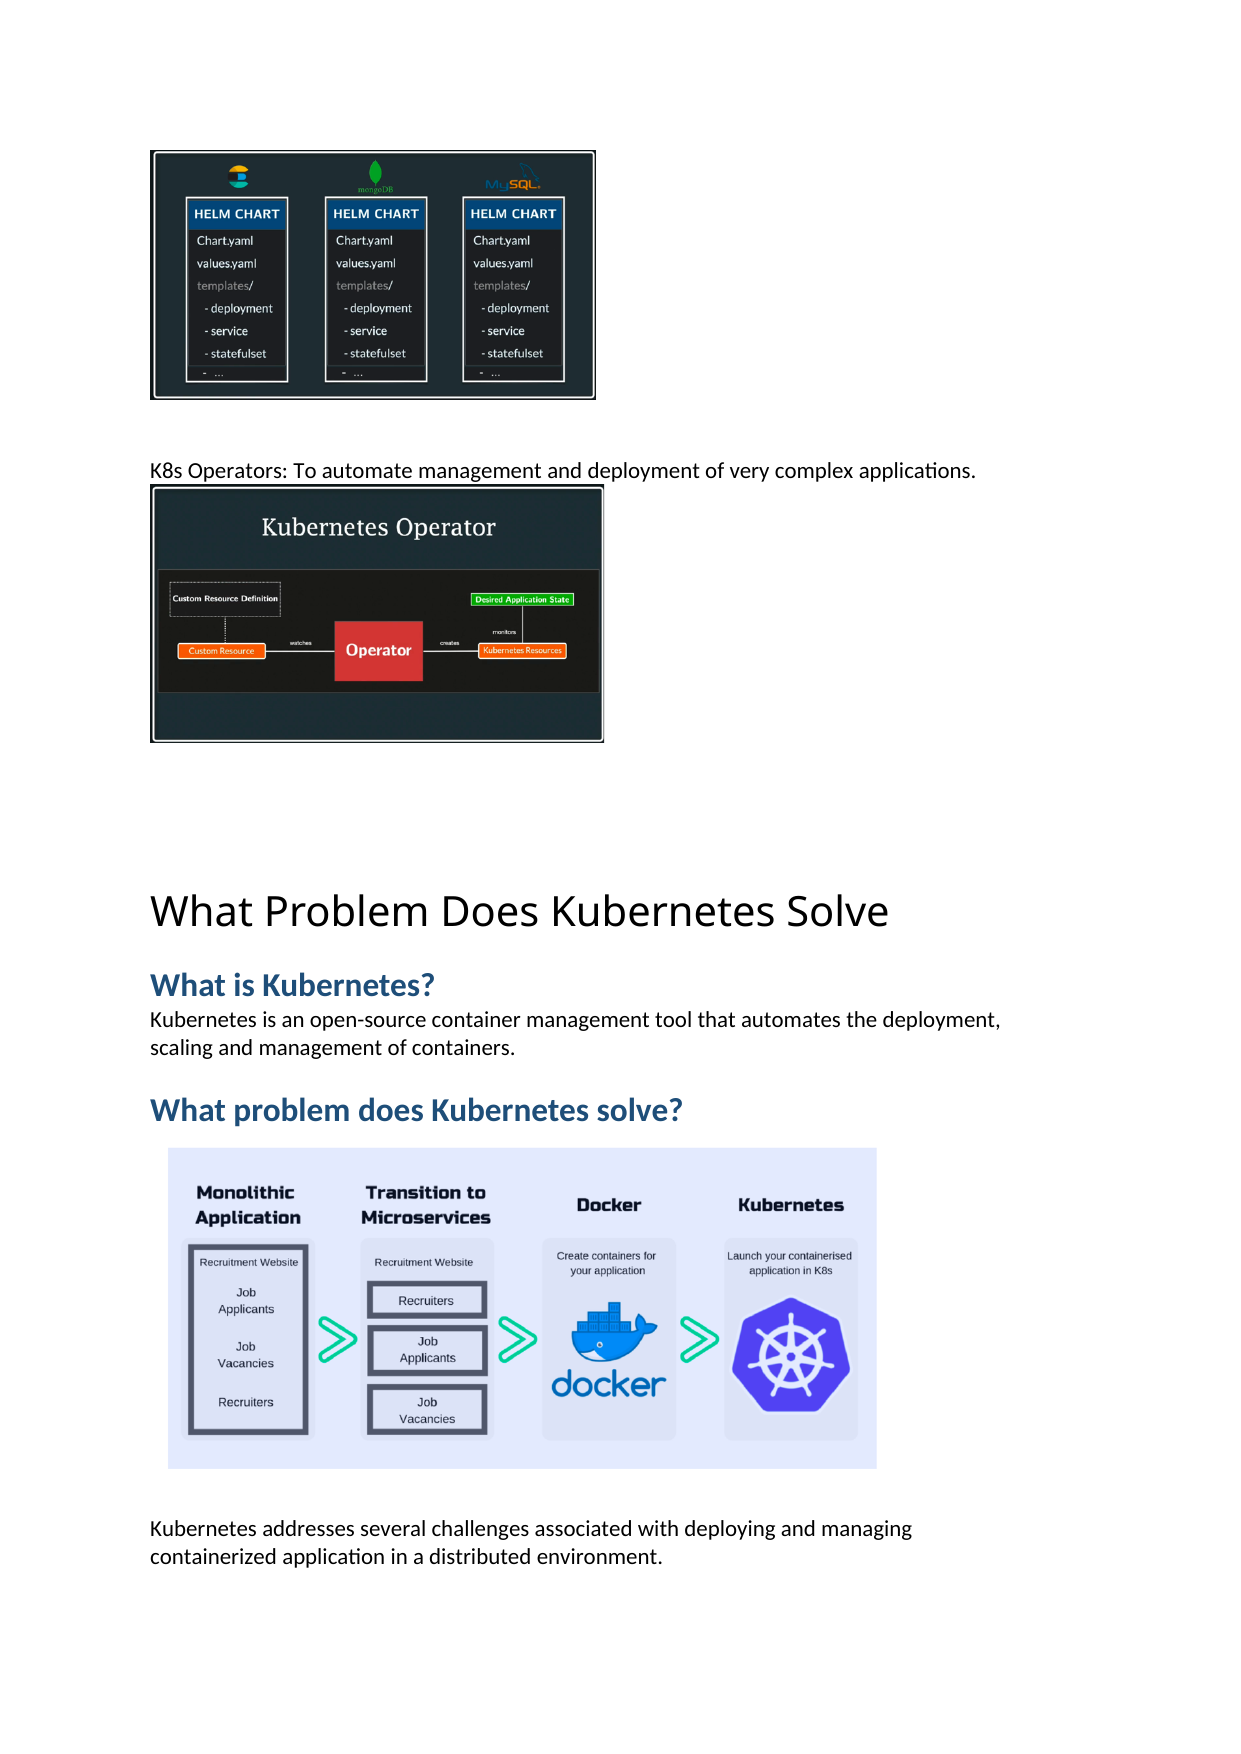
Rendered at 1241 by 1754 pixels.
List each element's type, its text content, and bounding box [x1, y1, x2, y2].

text Kubernetes is an open-source container management tool that automates the deployment, [150, 1005, 1090, 1033]
text K8s Operators: To automate management and deployment of very complex applications. [150, 456, 1090, 484]
text What Problem Does Kubernetes Solve [150, 882, 1090, 939]
picture [150, 1129, 901, 1486]
text containerized application in a distributed environment. [150, 1542, 1090, 1570]
picture [150, 150, 596, 400]
text scaling and management of containers. [150, 1033, 1090, 1061]
text Kubernetes addresses several challenges associated with deploying and managing [150, 1514, 1090, 1542]
text What is Kubernetes? [150, 964, 1090, 1005]
picture [150, 484, 605, 743]
text What problem does Kubernetes solve? [150, 1089, 1090, 1129]
